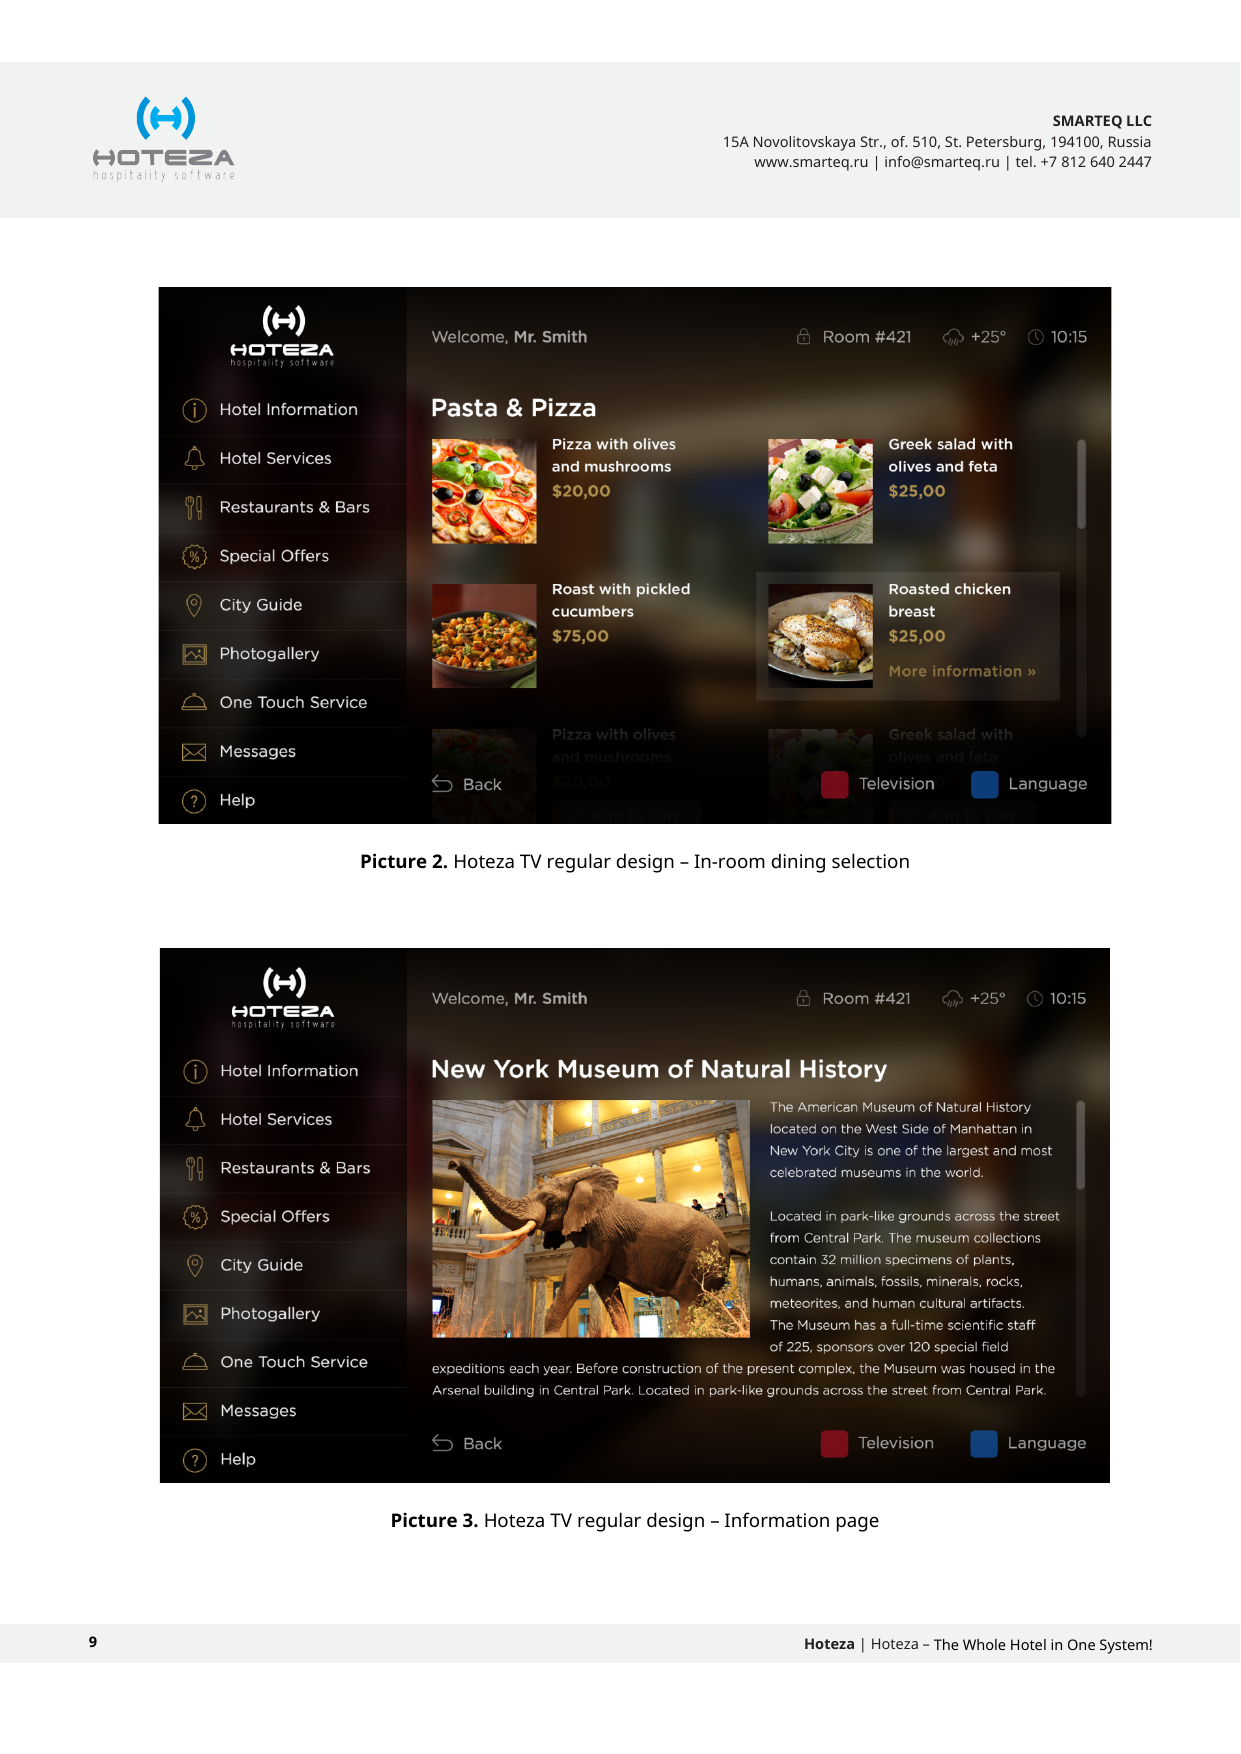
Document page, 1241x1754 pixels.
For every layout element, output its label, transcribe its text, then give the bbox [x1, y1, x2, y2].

text Picture 2. Hoteza TV regular design – In-room dining selection [89, 848, 1181, 874]
text Picture 3. Hoteza TV regular design – Information page [89, 1508, 1181, 1533]
picture [159, 948, 1110, 1483]
picture [158, 287, 1112, 824]
